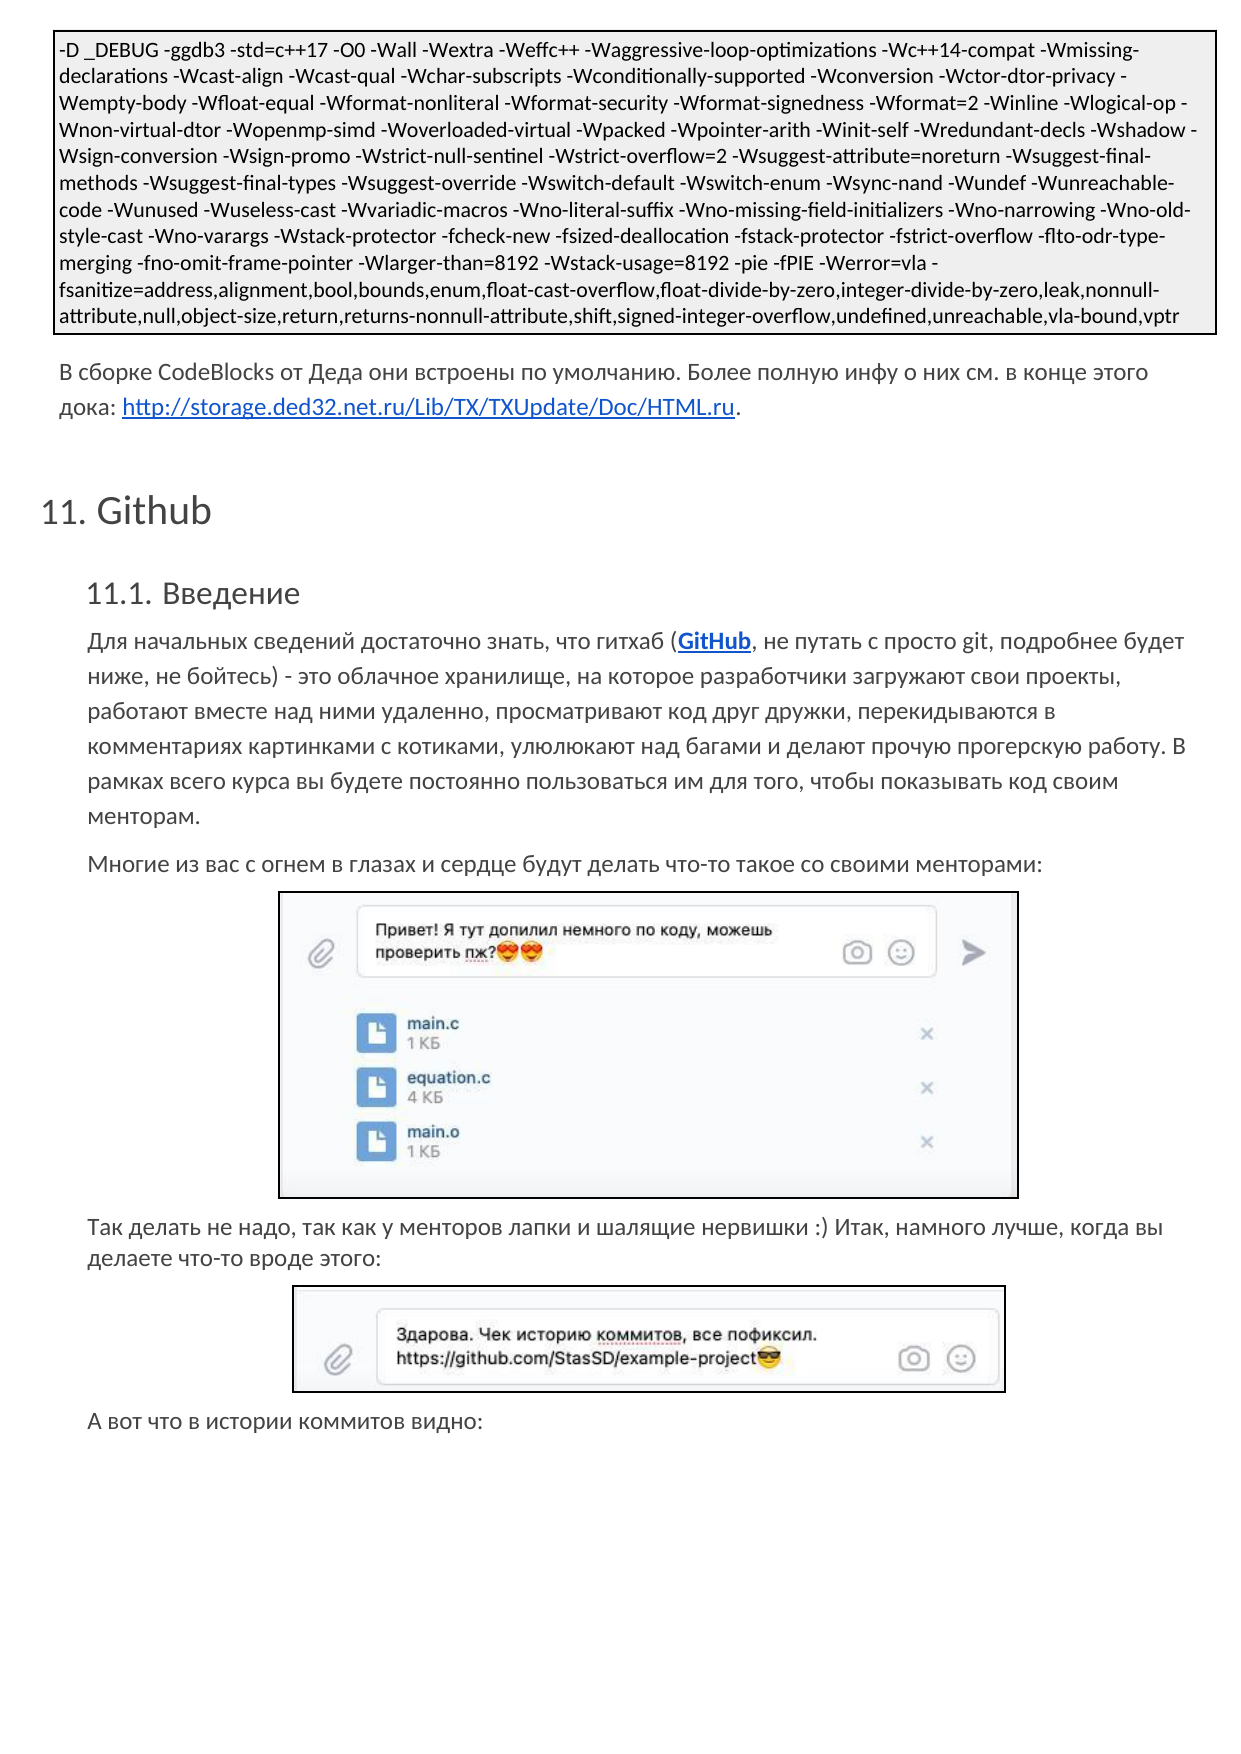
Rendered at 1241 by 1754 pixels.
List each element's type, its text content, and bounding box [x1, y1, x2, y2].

picture [280, 893, 1017, 1197]
text -D _DEBUG -ggdb3 -std=c++17 -O0 -Wall -Wextra -Weffc++ -Waggressive-loop-optimizations -Wc++14-compat -Wmissing-declarations -Wcast-align -Wcast-qual -Wchar-subscripts -Wconditionally-supported -Wconversion -Wctor-dtor-privacy -Wempty-body -Wfloat-equal -Wformat-nonliteral -Wformat-security -Wformat-signedness -Wformat=2 -Winline -Wlogical-op -Wnon-virtual-dtor -Wopenmp-simd -Woverloaded-virtual -Wpacked -Wpointer-arith -Winit-self -Wredundant-decls -Wshadow -Wsign-conversion -Wsign-promo -Wstrict-null-sentinel -Wstrict-overflow=2 -Wsuggest-attribute=noreturn -Wsuggest-final-methods -Wsuggest-final-types -Wsuggest-override -Wswitch-default -Wswitch-enum -Wsync-nand -Wundef -Wunreachable-code -Wunused -Wuseless-cast -Wvariadic-macros -Wno-literal-suffix -Wno-missing-field-initializers -Wno-narrowing -Wno-old-style-cast -Wno-varargs -Wstack-protector -fcheck-new -fsized-deallocation -fstack-protector -fstrict-overflow -flto-odr-type-merging -fno-omit-frame-pointer -Wlarger-than=8192 -Wstack-usage=8192 -pie -fPIE -Werror=vla -fsanitize=address,alignment,bool,bounds,enum,float-cast-overflow,float-divide-by-zero,integer-divide-by-zero,leak,nonnull-attribute,null,object-size,return,returns-nonnull-attribute,shift,signed-integer-overflow,undefined,unreachable,vla-bound,vptr [55, 32, 1215, 333]
text Многие из вас с огнем в глазах и сердце будут делать что-то такое со своими менторами: [87, 848, 1211, 878]
text Для начальных сведений достаточно знать, что гитхаб (GitHub, не путать с просто git, подробнее будет ниже, не бойтесь) - это облачное хранилище, на которое разработчики загружают свои проекты, работают вместе над ними удаленно, просматривают код друг дружки, перекидываются в комментариях картинками с котиками, улюлюкают над багами и делают прочую прогерскую работу. В рамках всего курса вы будете постоянно пользоваться им для того, чтобы показывать код своим менторам. [87, 625, 1211, 831]
text В сборке CodeBlocks от Деда они встроены по умолчанию. Более полную инфу о них см. в конце этого дока: http://storage.ded32.net.ru/Lib/TX/TXUpdate/Doc/HTML.ru. [59, 356, 1211, 422]
subtitle Github [87, 484, 1211, 534]
subtitle Введение [153, 572, 1211, 613]
text Так делать не надо, так как у менторов лапки и шалящие нервишки :) Итак, намного лучше, когда вы делаете что-то вроде этого: [87, 1211, 1211, 1272]
text А вот что в истории коммитов видно: [87, 1405, 1211, 1436]
picture [294, 1287, 1004, 1391]
